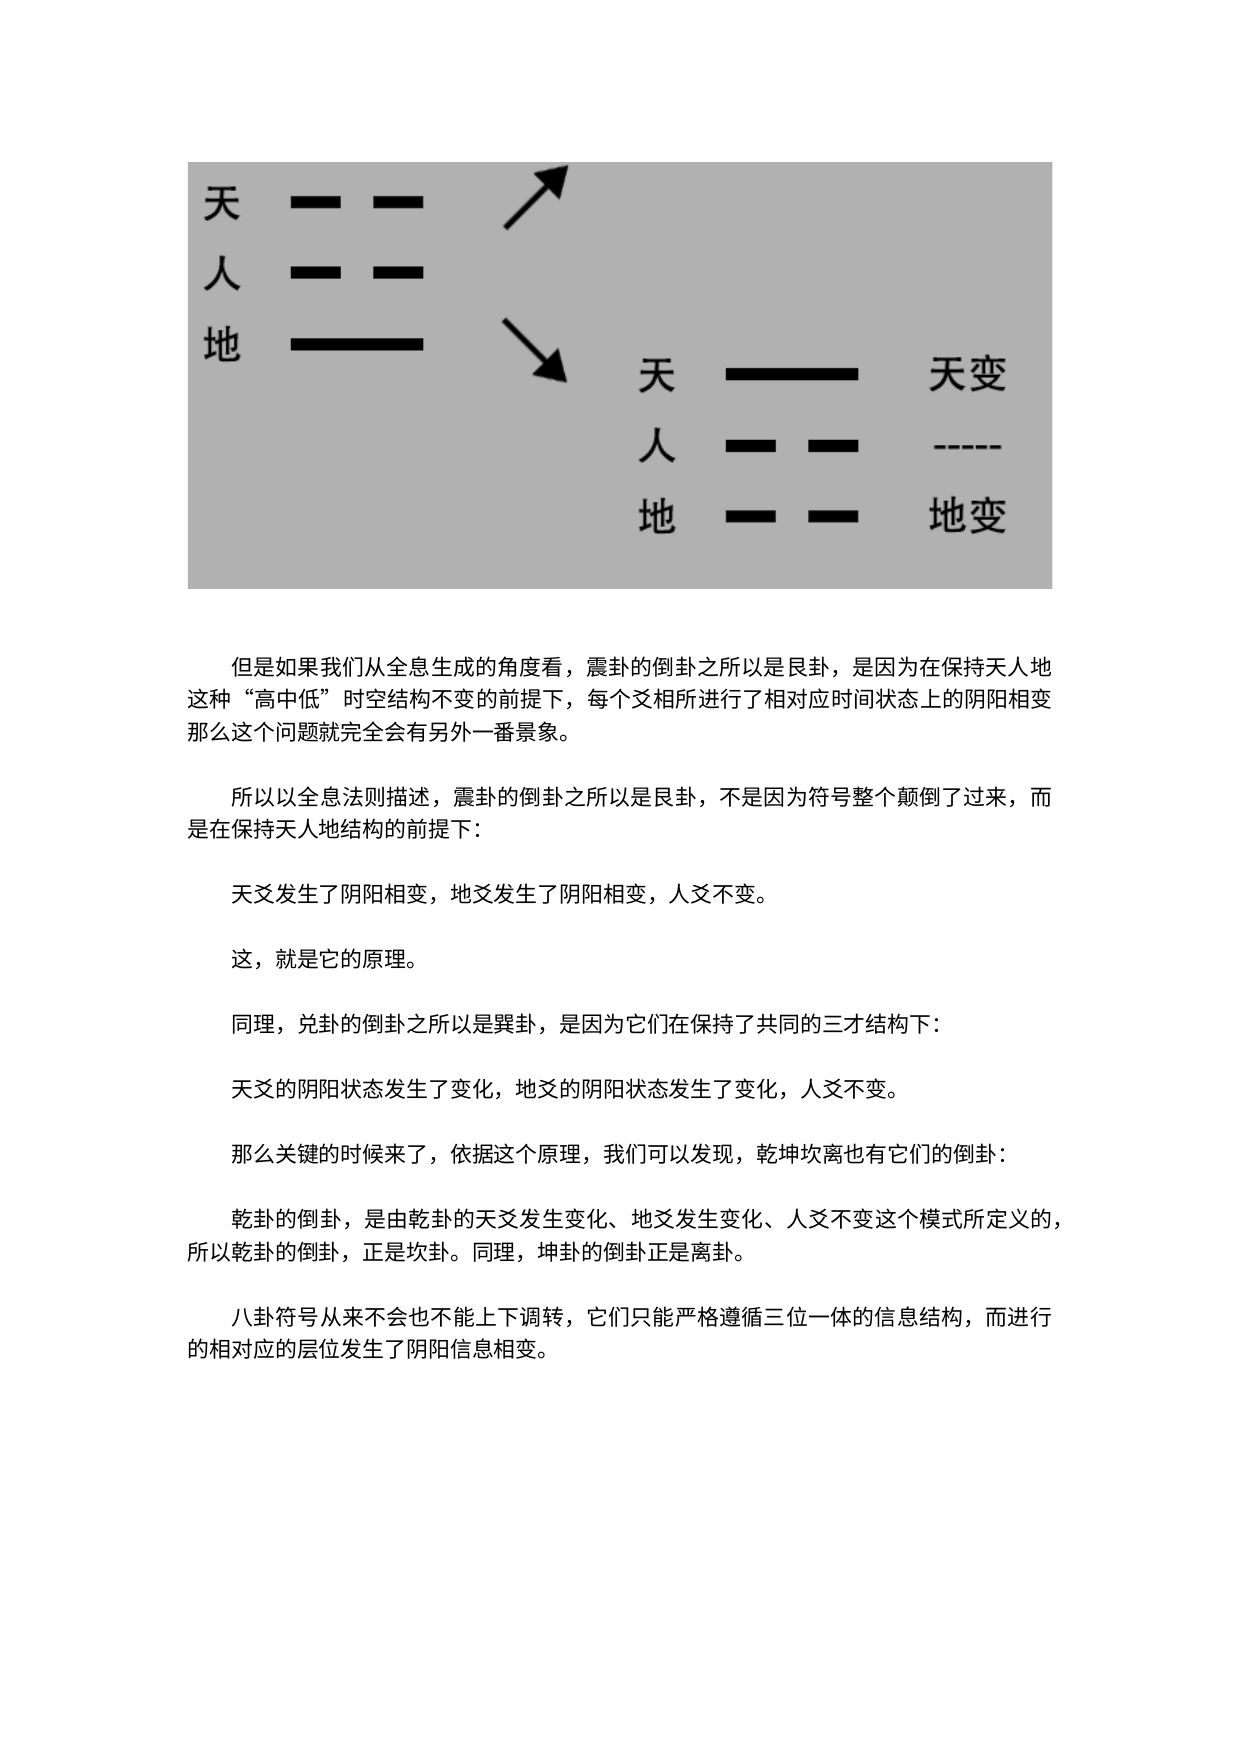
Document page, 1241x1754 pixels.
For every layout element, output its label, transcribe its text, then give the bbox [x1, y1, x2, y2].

text 天爻发生了阴阳相变，地爻发生了阴阳相变，人爻不变。 [231, 844, 1053, 942]
text 八卦符号从来不会也不能上下调转，它们只能严格遵循三位一体的信息结构，而进行的相对应的层位发生了阴阳信息相变。 [187, 1299, 1053, 1364]
text 同理，兑卦的倒卦之所以是巽卦，是因为它们在保持了共同的三才结构下： [187, 1007, 1053, 1039]
text 但是如果我们从全息生成的角度看，震卦的倒卦之所以是艮卦，是因为在保持天人地这种“高中低”时空结构不变的前提下，每个爻相所进行了相对应时间状态上的阴阳相变，那么这个问题就完全会有另外一番景象。 [187, 649, 1053, 747]
text 乾卦的倒卦，是由乾卦的天爻发生变化、地爻发生变化、人爻不变这个模式所定义的，所以乾卦的倒卦，正是坎卦。同理，坤卦的倒卦正是离卦。 [187, 1202, 1053, 1267]
picture [187, 162, 1053, 589]
text 那么关键的时候来了，依据这个原理，我们可以发现，乾坤坎离也有它们的倒卦： [187, 1137, 1053, 1169]
text 这，就是它的原理。 [231, 942, 1053, 974]
text 天爻的阴阳状态发生了变化，地爻的阴阳状态发生了变化，人爻不变。 [231, 1039, 1053, 1104]
text 所以以全息法则描述，震卦的倒卦之所以是艮卦，不是因为符号整个颠倒了过来，而是在保持天人地结构的前提下： [187, 779, 1053, 844]
